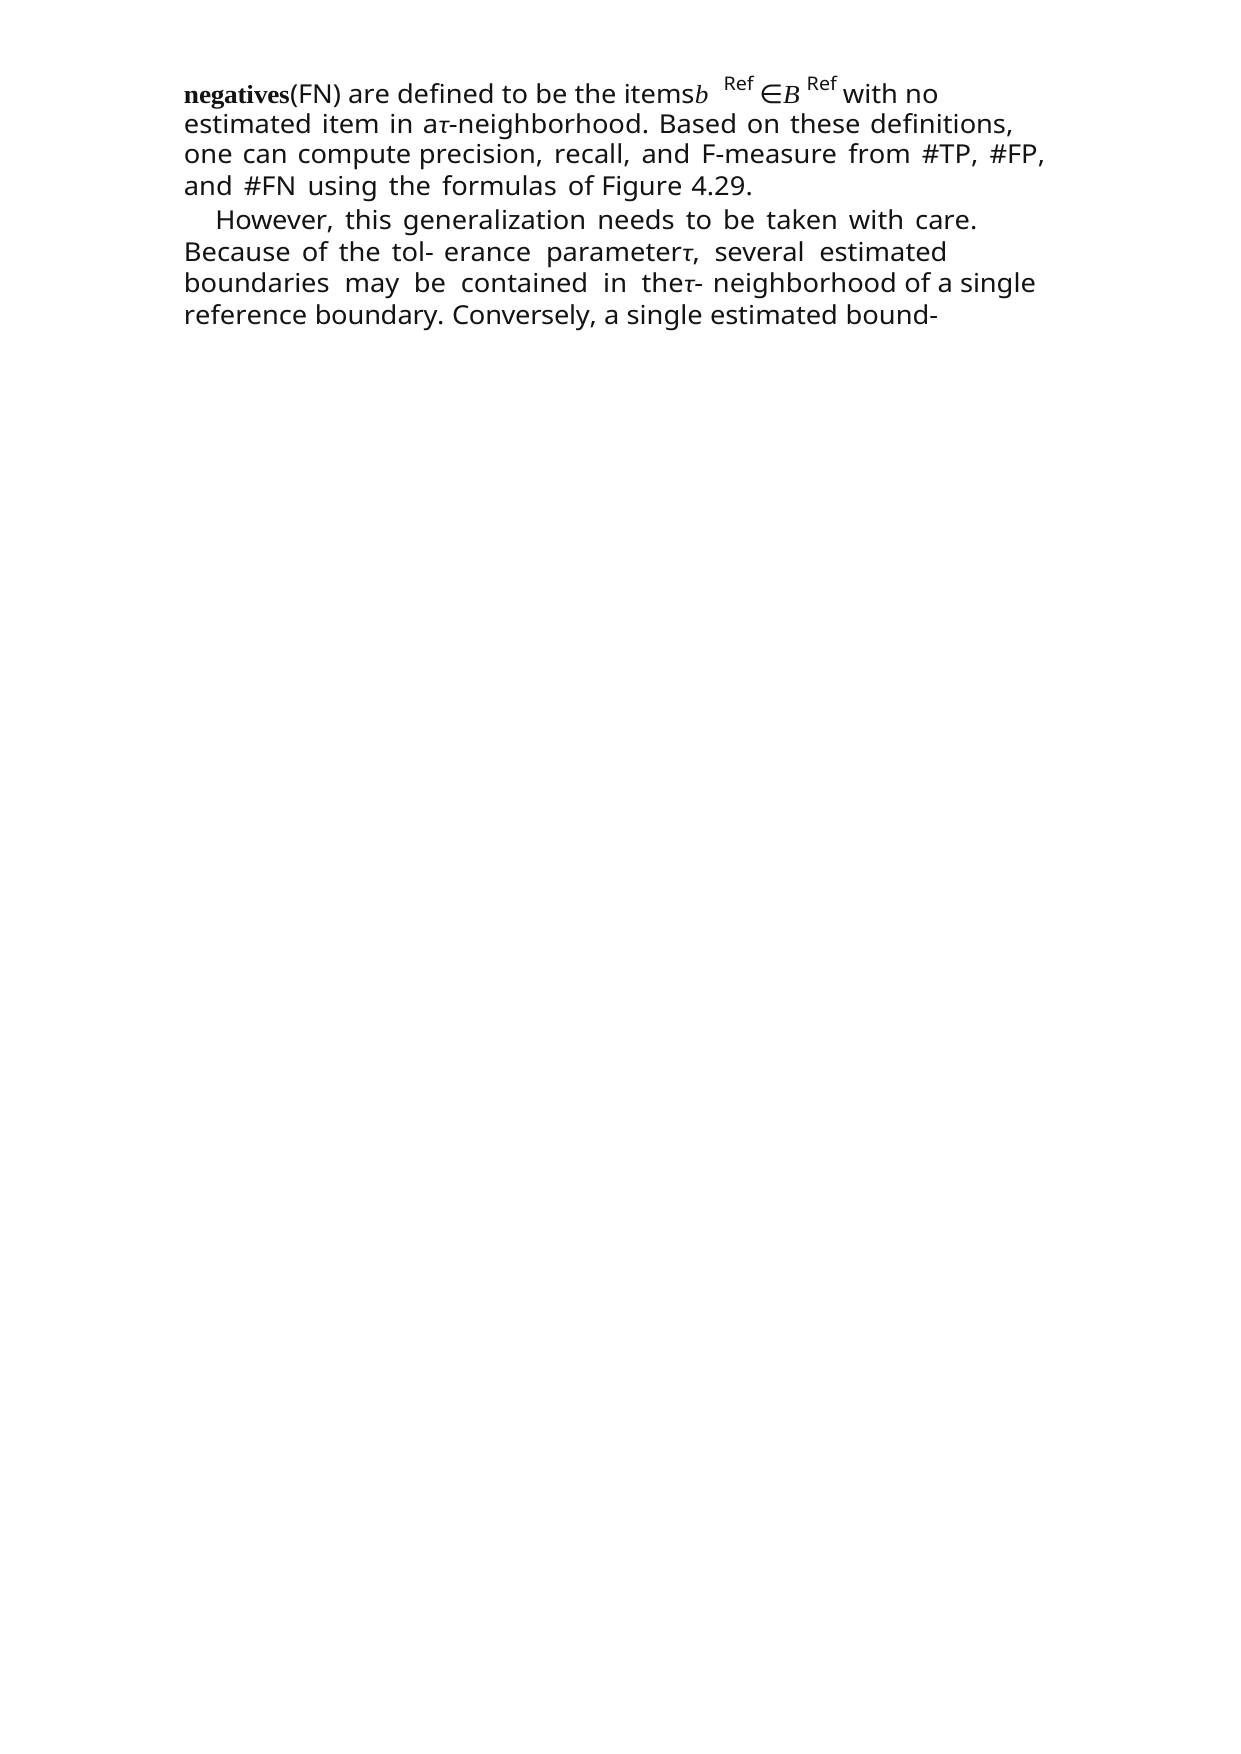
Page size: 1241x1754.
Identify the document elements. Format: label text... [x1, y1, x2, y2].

text estimated item in aτ-neighborhood. Based on these deﬁnitions, one can compute precision, recall, and F-measure from #TP, #FP, and #FN using the formulas of Figure 4.29. [184, 108, 1057, 203]
text However, this generalization needs to be taken with care. Because of the tol- erance parameterτ, several estimated boundaries may be contained in theτ- neighborhood of a single reference boundary. Conversely, a single estimated bound- [184, 204, 1057, 330]
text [184, 83, 1057, 108]
